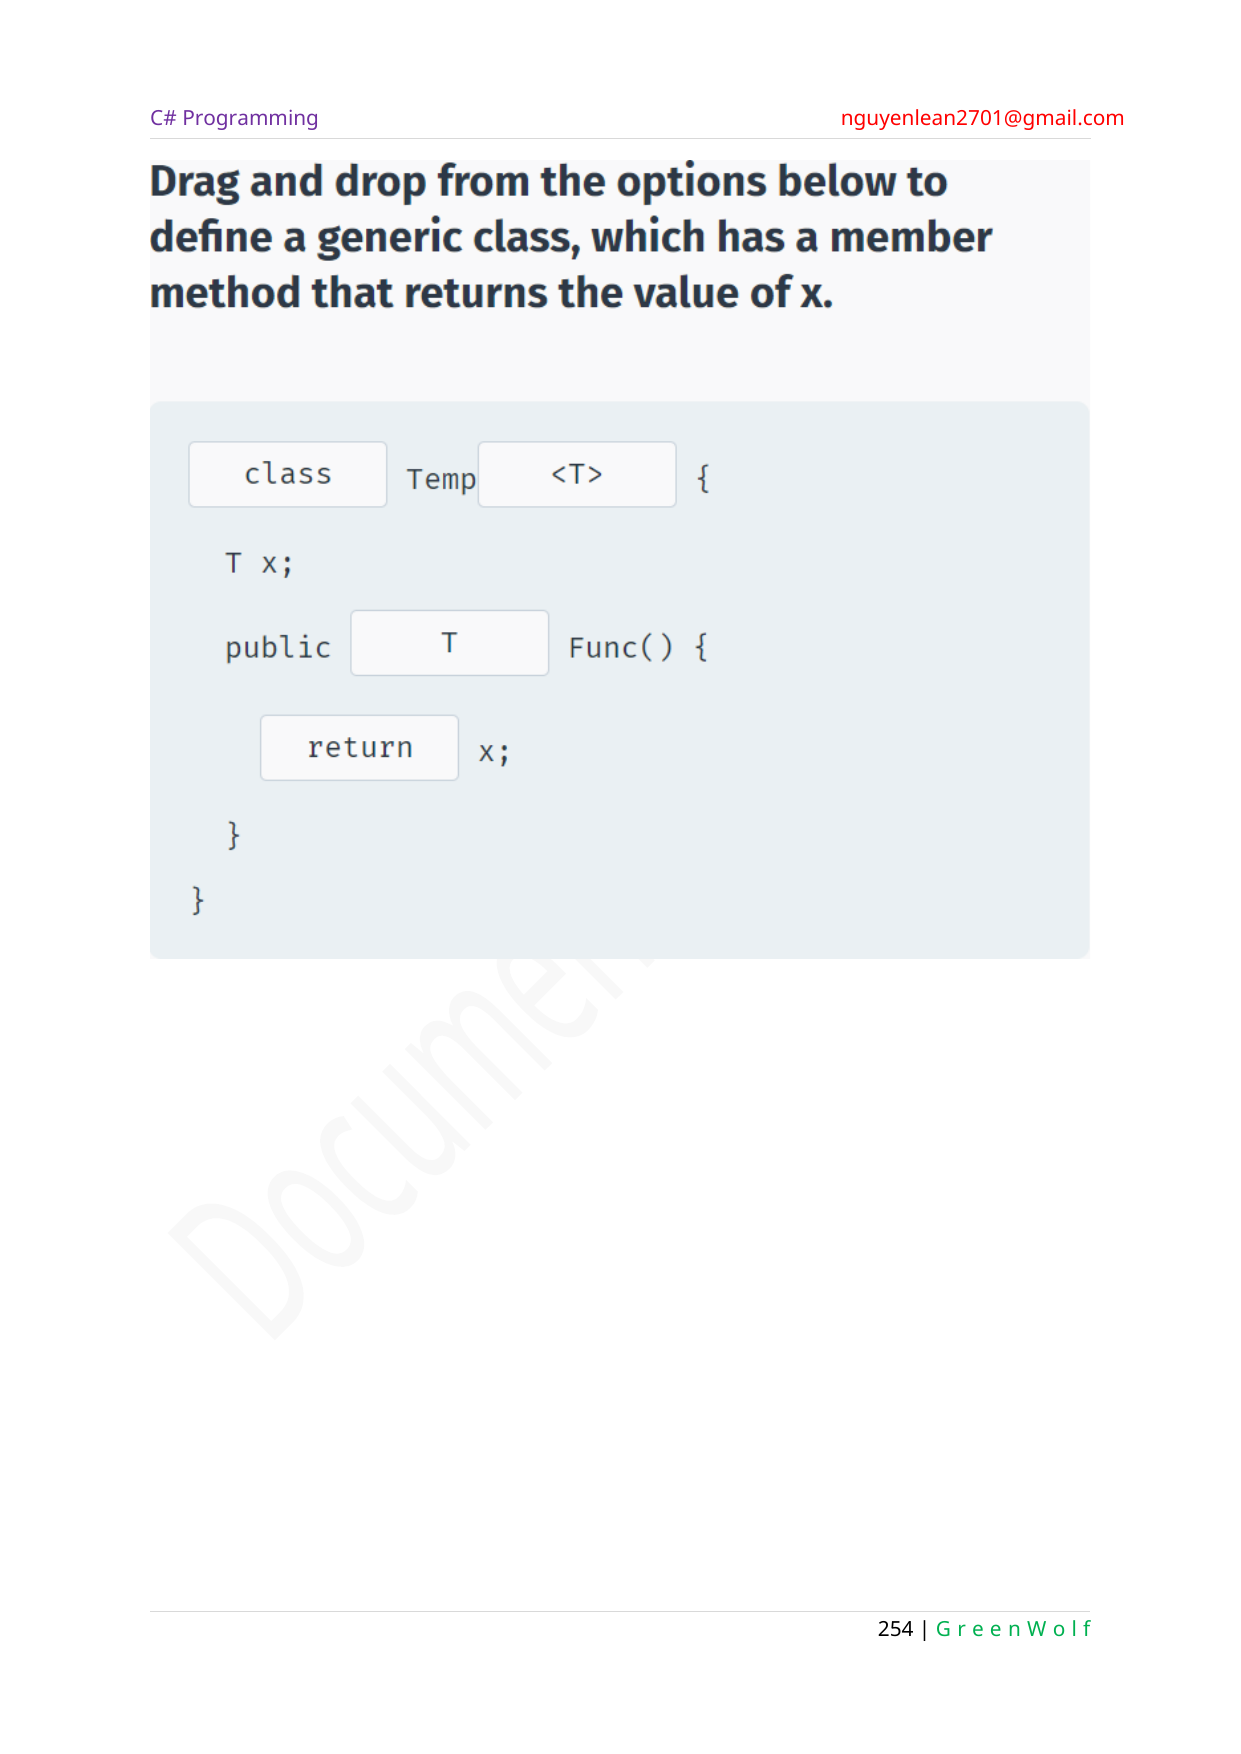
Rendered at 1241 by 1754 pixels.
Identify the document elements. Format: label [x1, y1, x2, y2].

picture [150, 160, 1091, 959]
